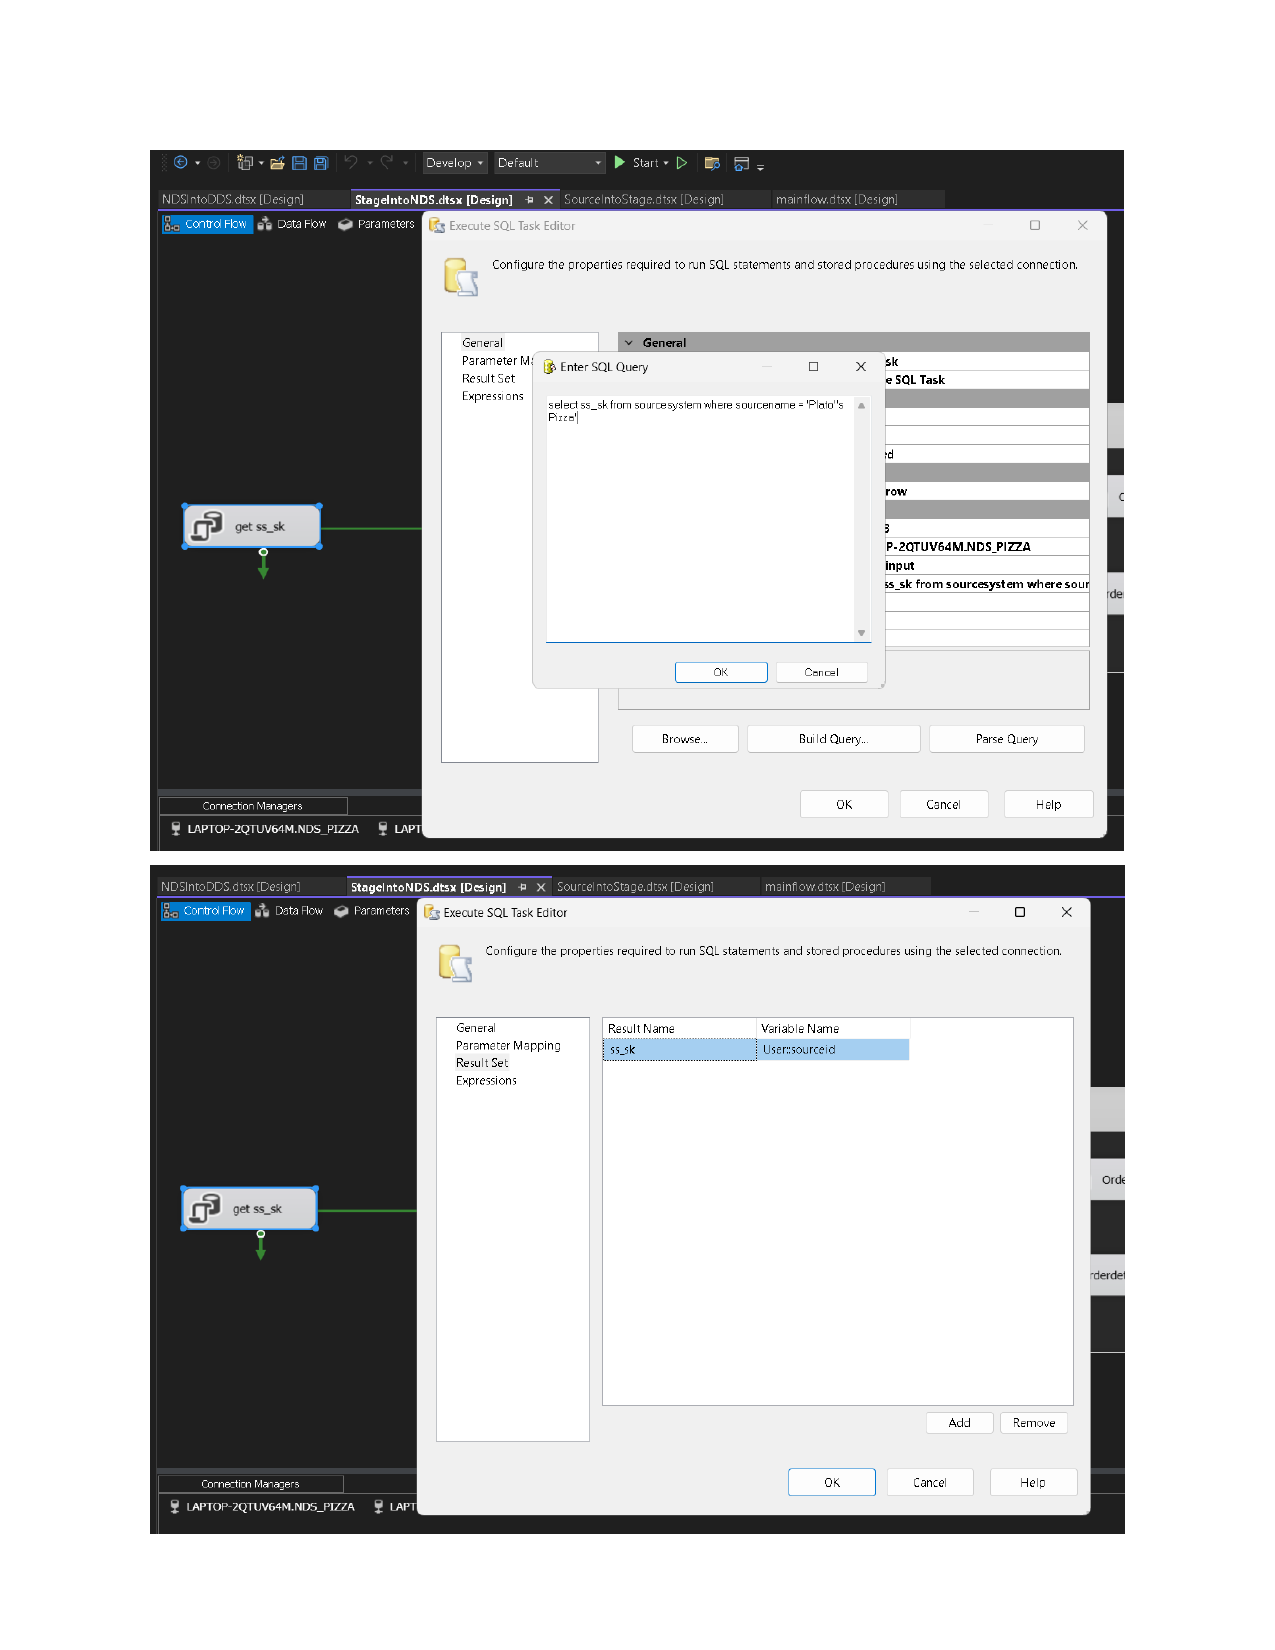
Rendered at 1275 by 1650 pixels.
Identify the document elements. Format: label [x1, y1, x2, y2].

picture [150, 150, 1124, 851]
picture [150, 865, 1125, 1534]
